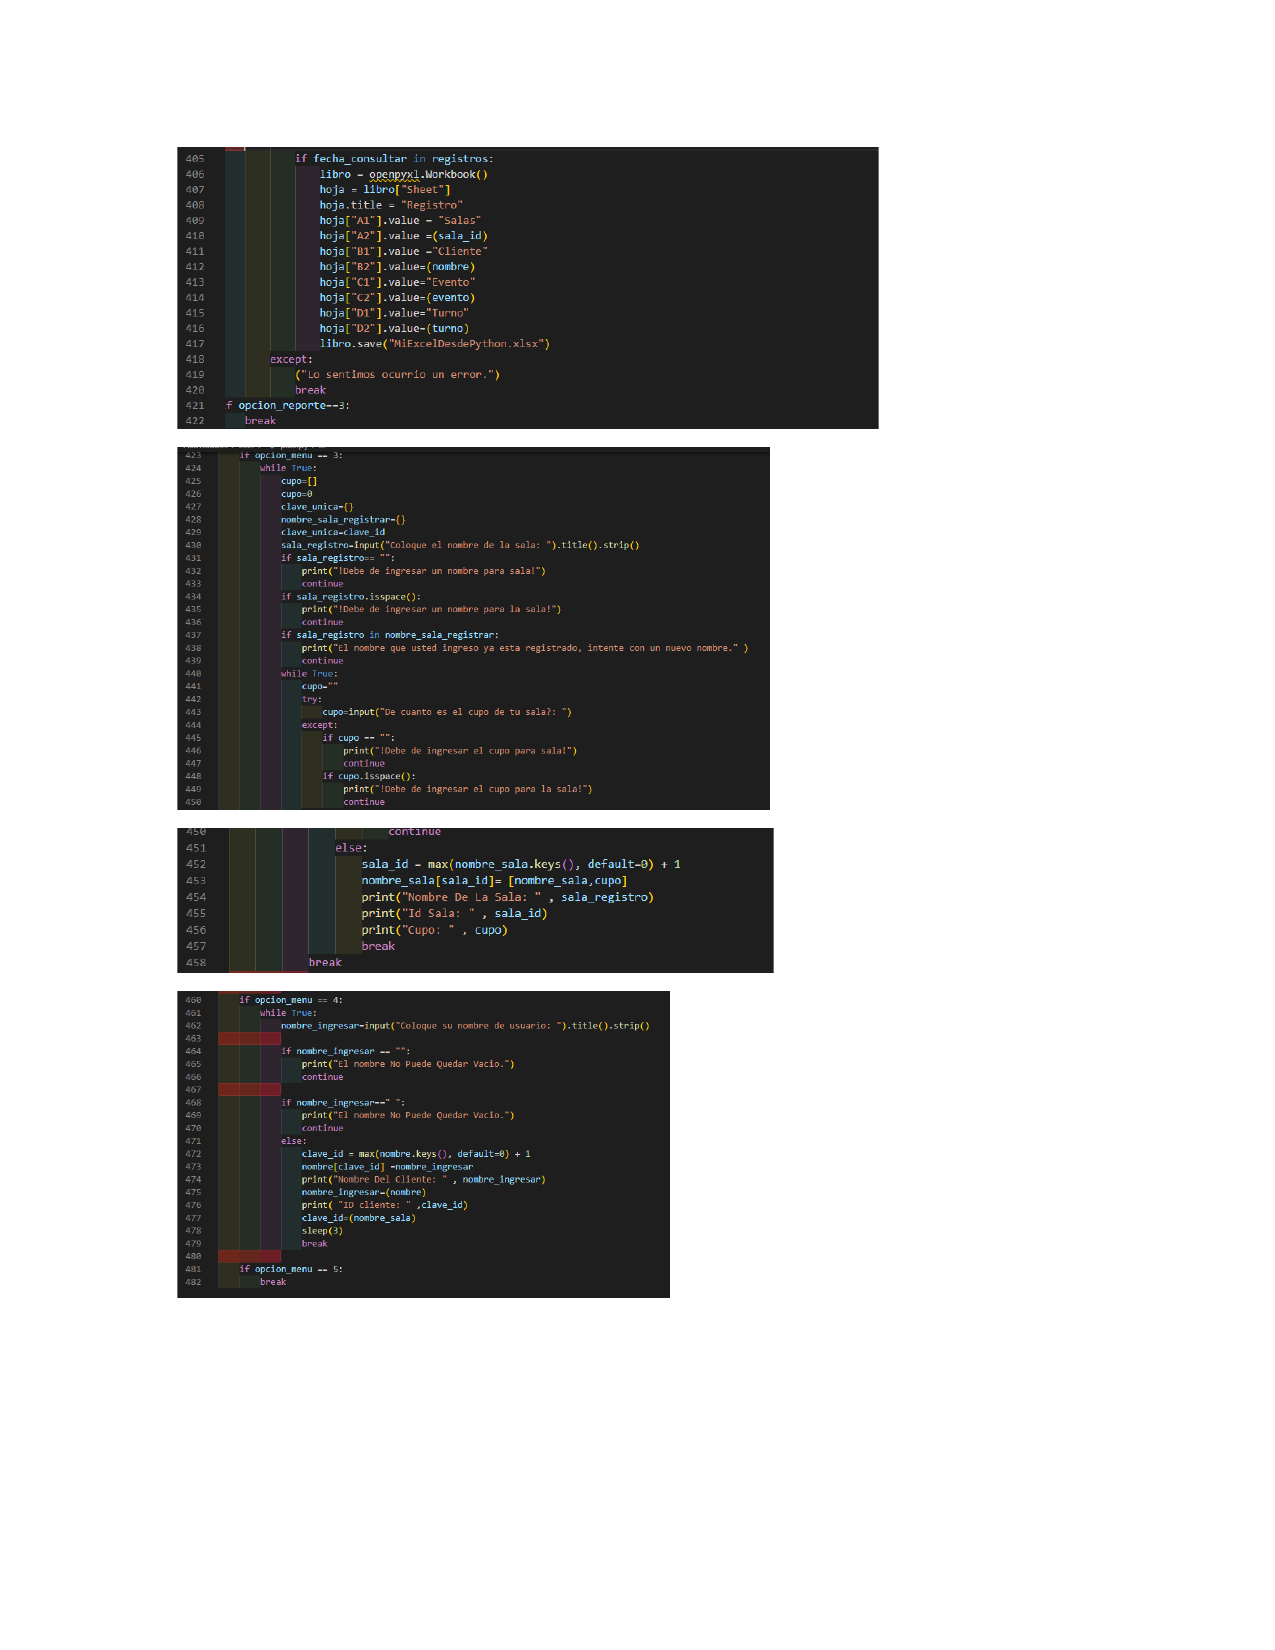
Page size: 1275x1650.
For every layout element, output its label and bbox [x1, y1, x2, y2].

picture [177, 447, 770, 810]
picture [177, 828, 774, 973]
picture [177, 147, 879, 429]
picture [177, 991, 670, 1298]
